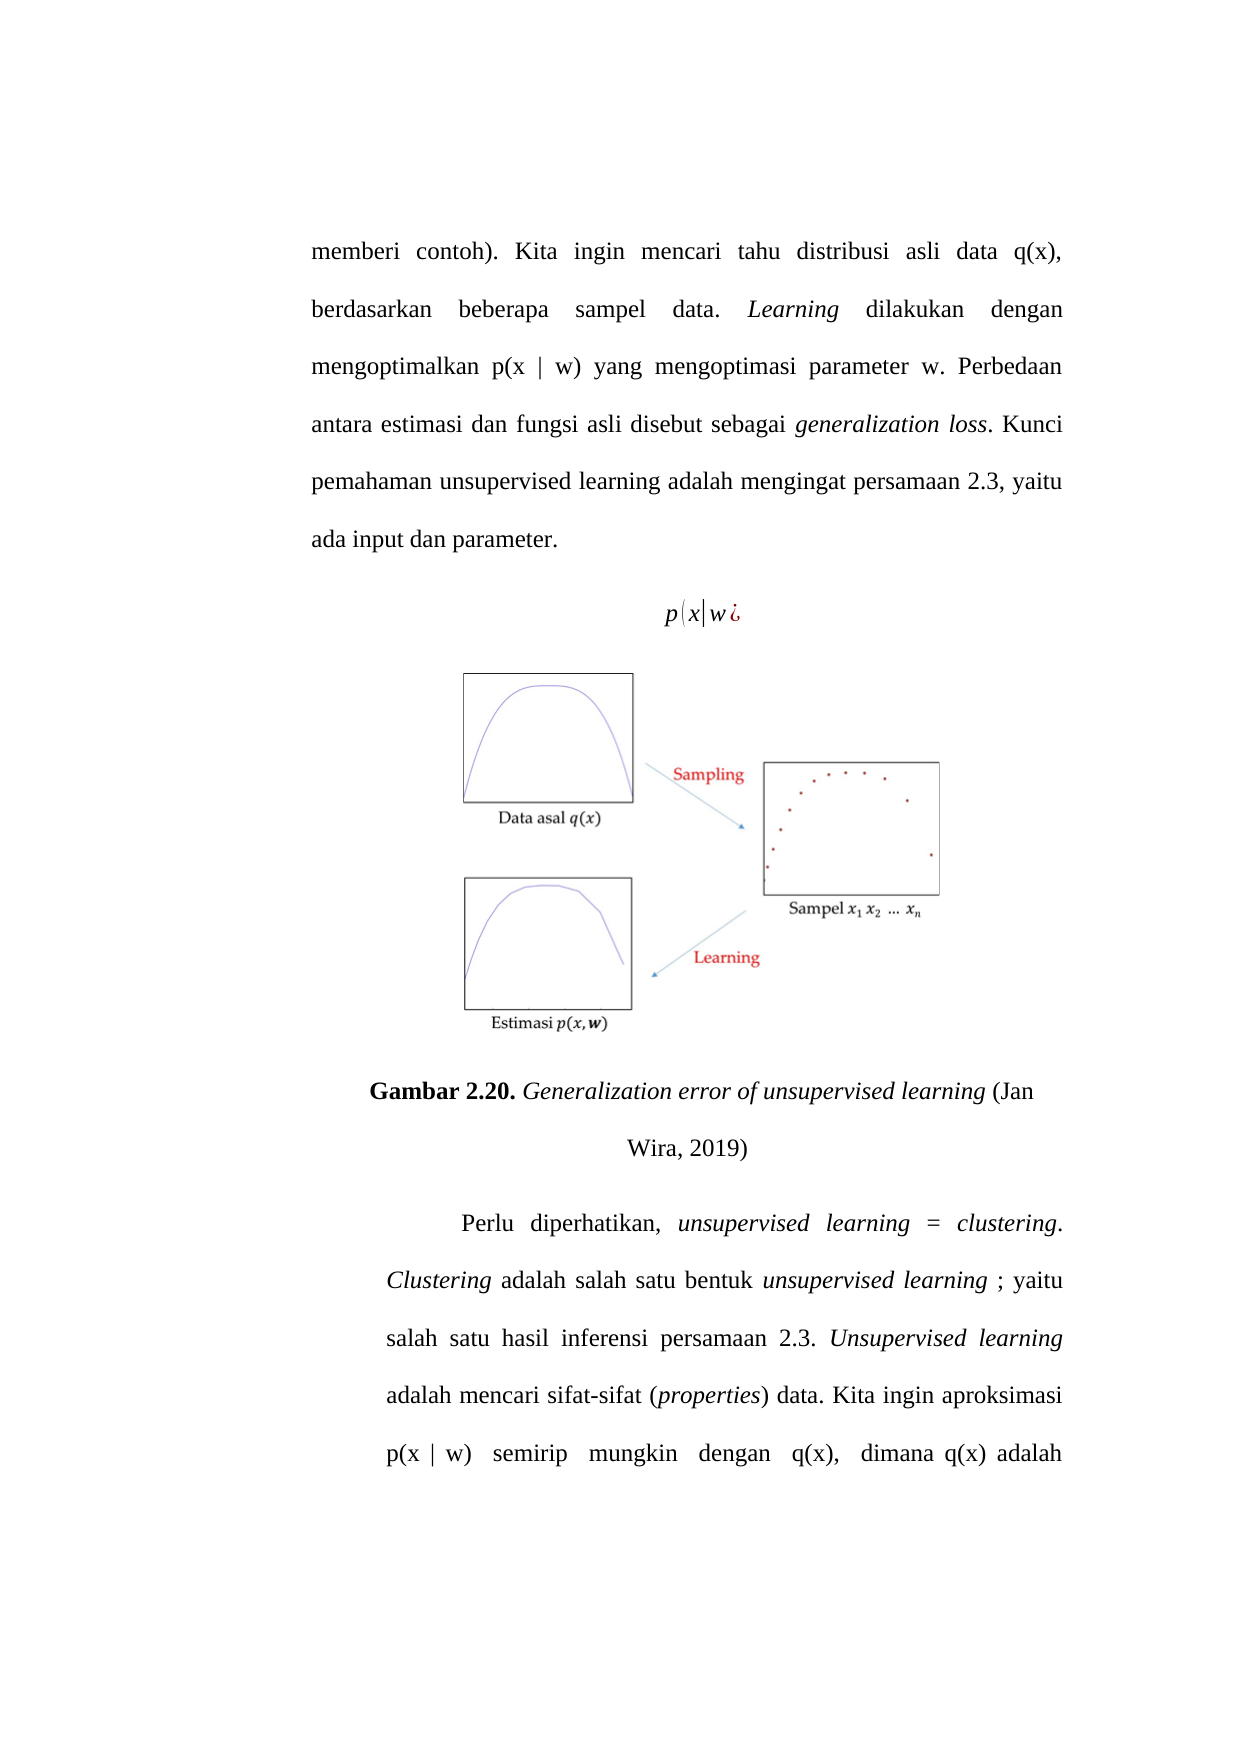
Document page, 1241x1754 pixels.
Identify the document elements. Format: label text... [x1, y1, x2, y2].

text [386, 1208, 1063, 1466]
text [311, 236, 1063, 552]
text Gambar 2.20. Generalization error of unsupervised learning (Jan Wira, 2019) [311, 1076, 1063, 1162]
picture [463, 673, 940, 1032]
